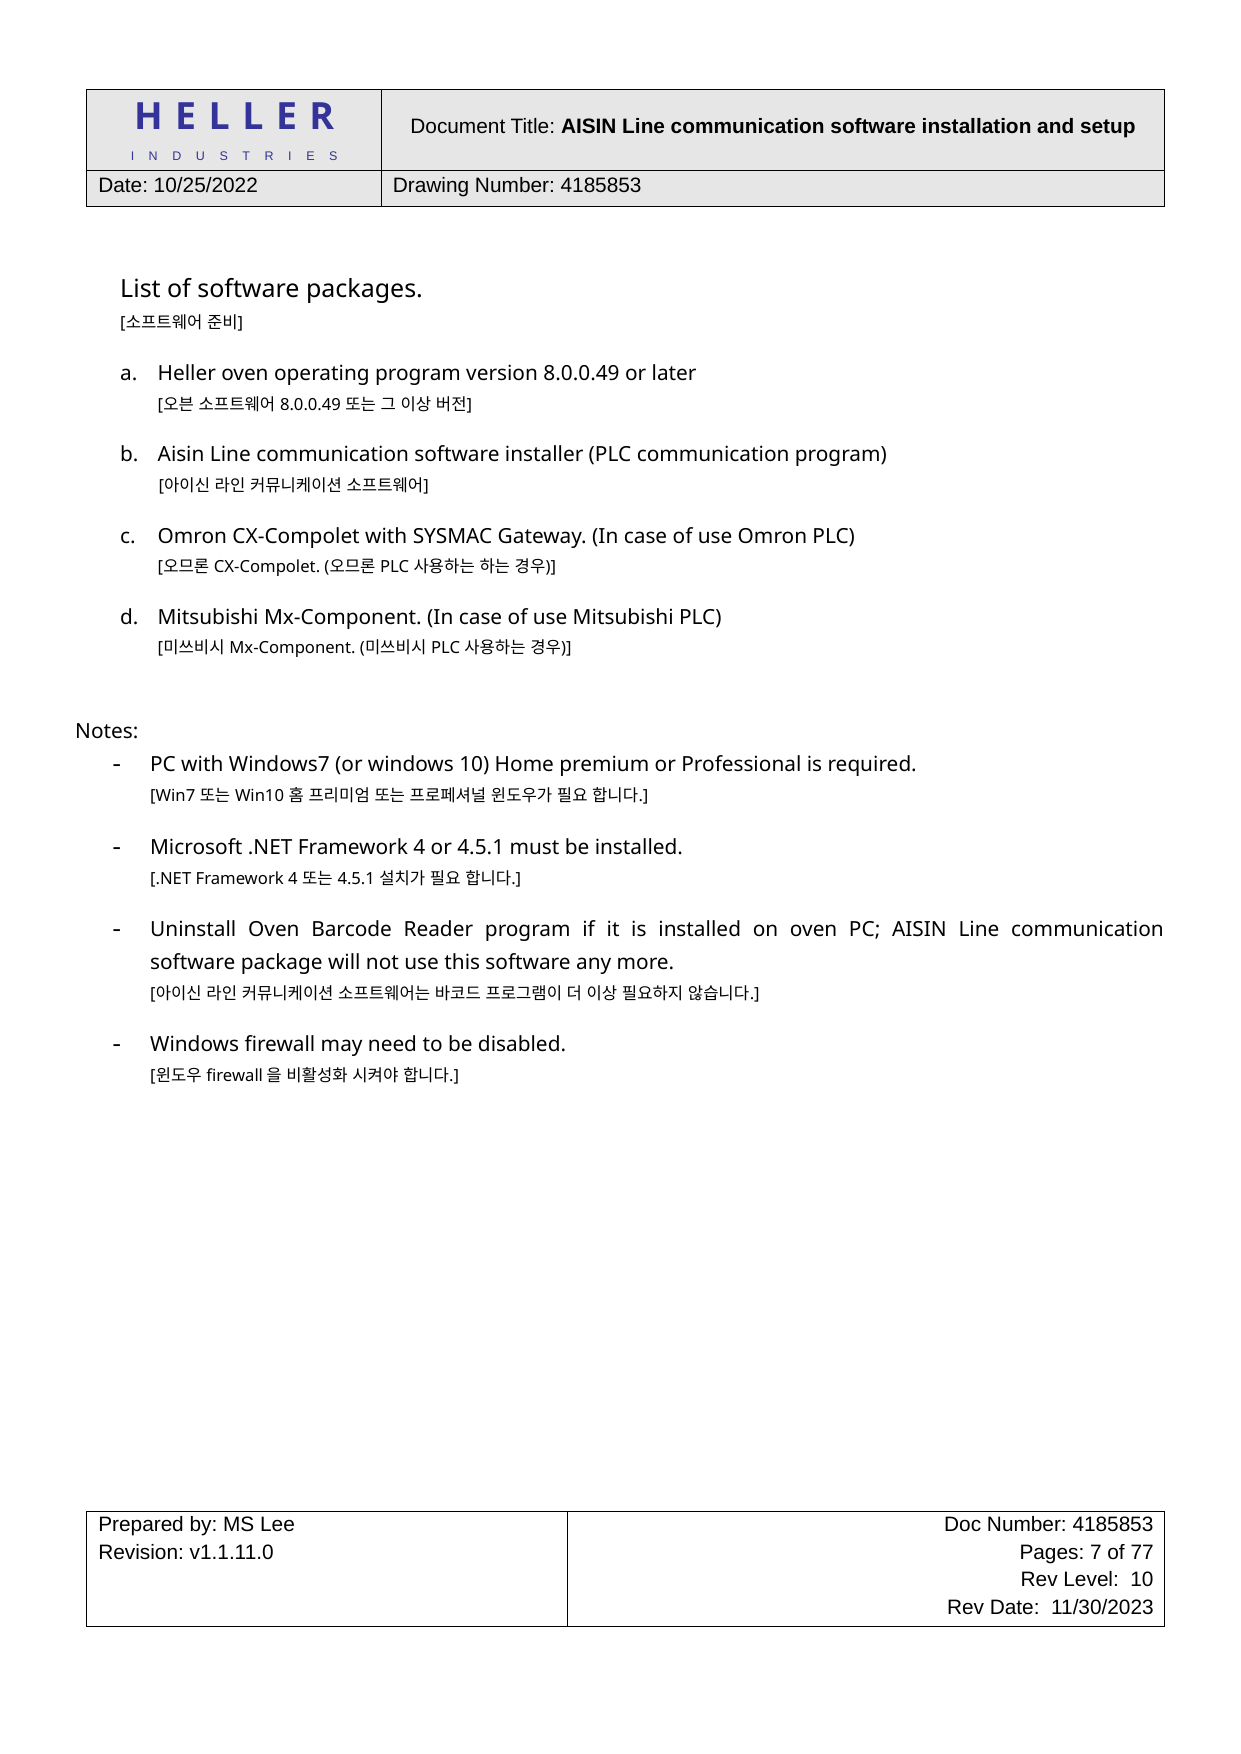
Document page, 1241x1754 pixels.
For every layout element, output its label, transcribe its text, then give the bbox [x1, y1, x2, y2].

text [소프트웨어 준비] [75, 309, 1165, 334]
list Aisin Line communication software installer (PLC communication program) [120, 439, 1165, 468]
list Omron CX-Compolet with SYSMAC Gateway. (In case of use Omron PLC) [120, 521, 1165, 549]
text [윈도우 firewall을 비활성화 시켜야 합니다.] [150, 1062, 1165, 1086]
text [아이신 라인 커뮤니케이션 소프트웨어] [75, 472, 1165, 496]
text [아이신 라인 커뮤니케이션 소프트웨어는 바코드 프로그램이 더 이상 필요하지 않습니다.] [150, 980, 1165, 1004]
text Notes: [75, 716, 1165, 744]
list Microsoft .NET Framework 4 or 4.5.1 must be installed. [112, 831, 1165, 860]
subtitle List of software packages. [120, 270, 1165, 304]
list Windows firewall may need to be disabled. [112, 1028, 1165, 1058]
list Heller oven operating program version 8.0.0.49 or later [120, 358, 1165, 387]
text [오므론 CX-Compolet. (오므론 PLC 사용하는 하는 경우)] [75, 553, 1165, 578]
list Uninstall Oven Barcode Reader program if it is installed on oven PC; AISIN Line communication software package will not use this software any more. [112, 913, 1165, 976]
list Mitsubishi Mx-Component. (In case of use Mitsubishi PLC) [120, 602, 1165, 630]
text [Win7 또는 Win10 홈 프리미엄 또는 프로페셔널 윈도우가 필요 합니다.] [75, 782, 1165, 807]
list PC with Windows7 (or windows 10) Home premium or Professional is required. [112, 748, 1165, 778]
text [미쓰비시 Mx-Component. (미쓰비시 PLC 사용하는 경우)] [75, 634, 1165, 659]
text [.NET Framework 4 또는 4.5.1 설치가 필요 합니다.] [150, 865, 1165, 889]
text [오븐 소프트웨어 8.0.0.49 또는 그 이상 버전] [75, 391, 1165, 415]
